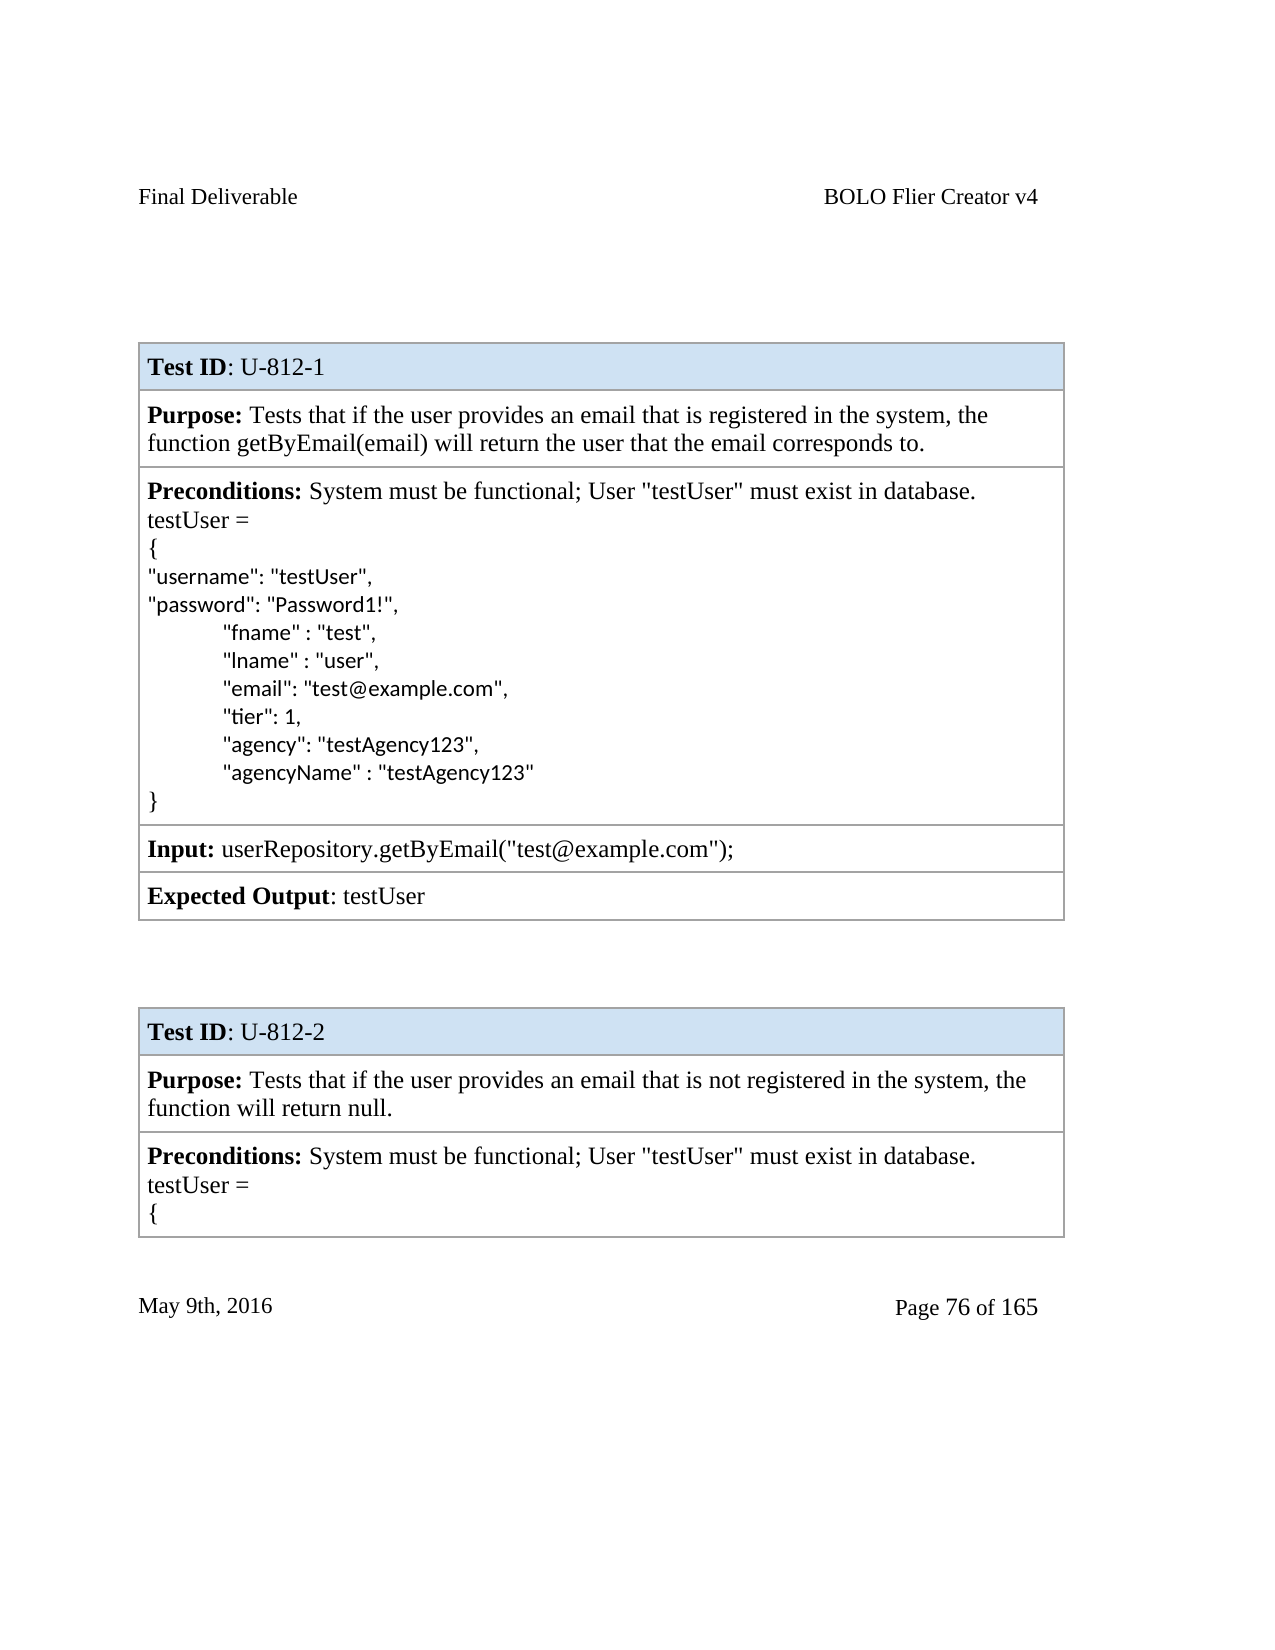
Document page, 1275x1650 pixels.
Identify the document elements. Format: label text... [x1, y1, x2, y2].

table_cell Purpose: Tests that if the user provides an email that is registered in the system, the function getByEmail(email) will return the user that the email corresponds to. [140, 391, 1063, 466]
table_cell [140, 1133, 1063, 1236]
table_cell Purpose: Tests that if the user provides an email that is not registered in the system, the function will return null. [140, 1056, 1063, 1131]
table_header Test ID: U-812-1 [140, 344, 1063, 389]
table_cell Input: userRepository.getByEmail("test@example.com"); [140, 826, 1063, 871]
table_header Test ID: U-812-2 [140, 1009, 1063, 1054]
table_cell Expected Output: testUser [140, 873, 1063, 918]
